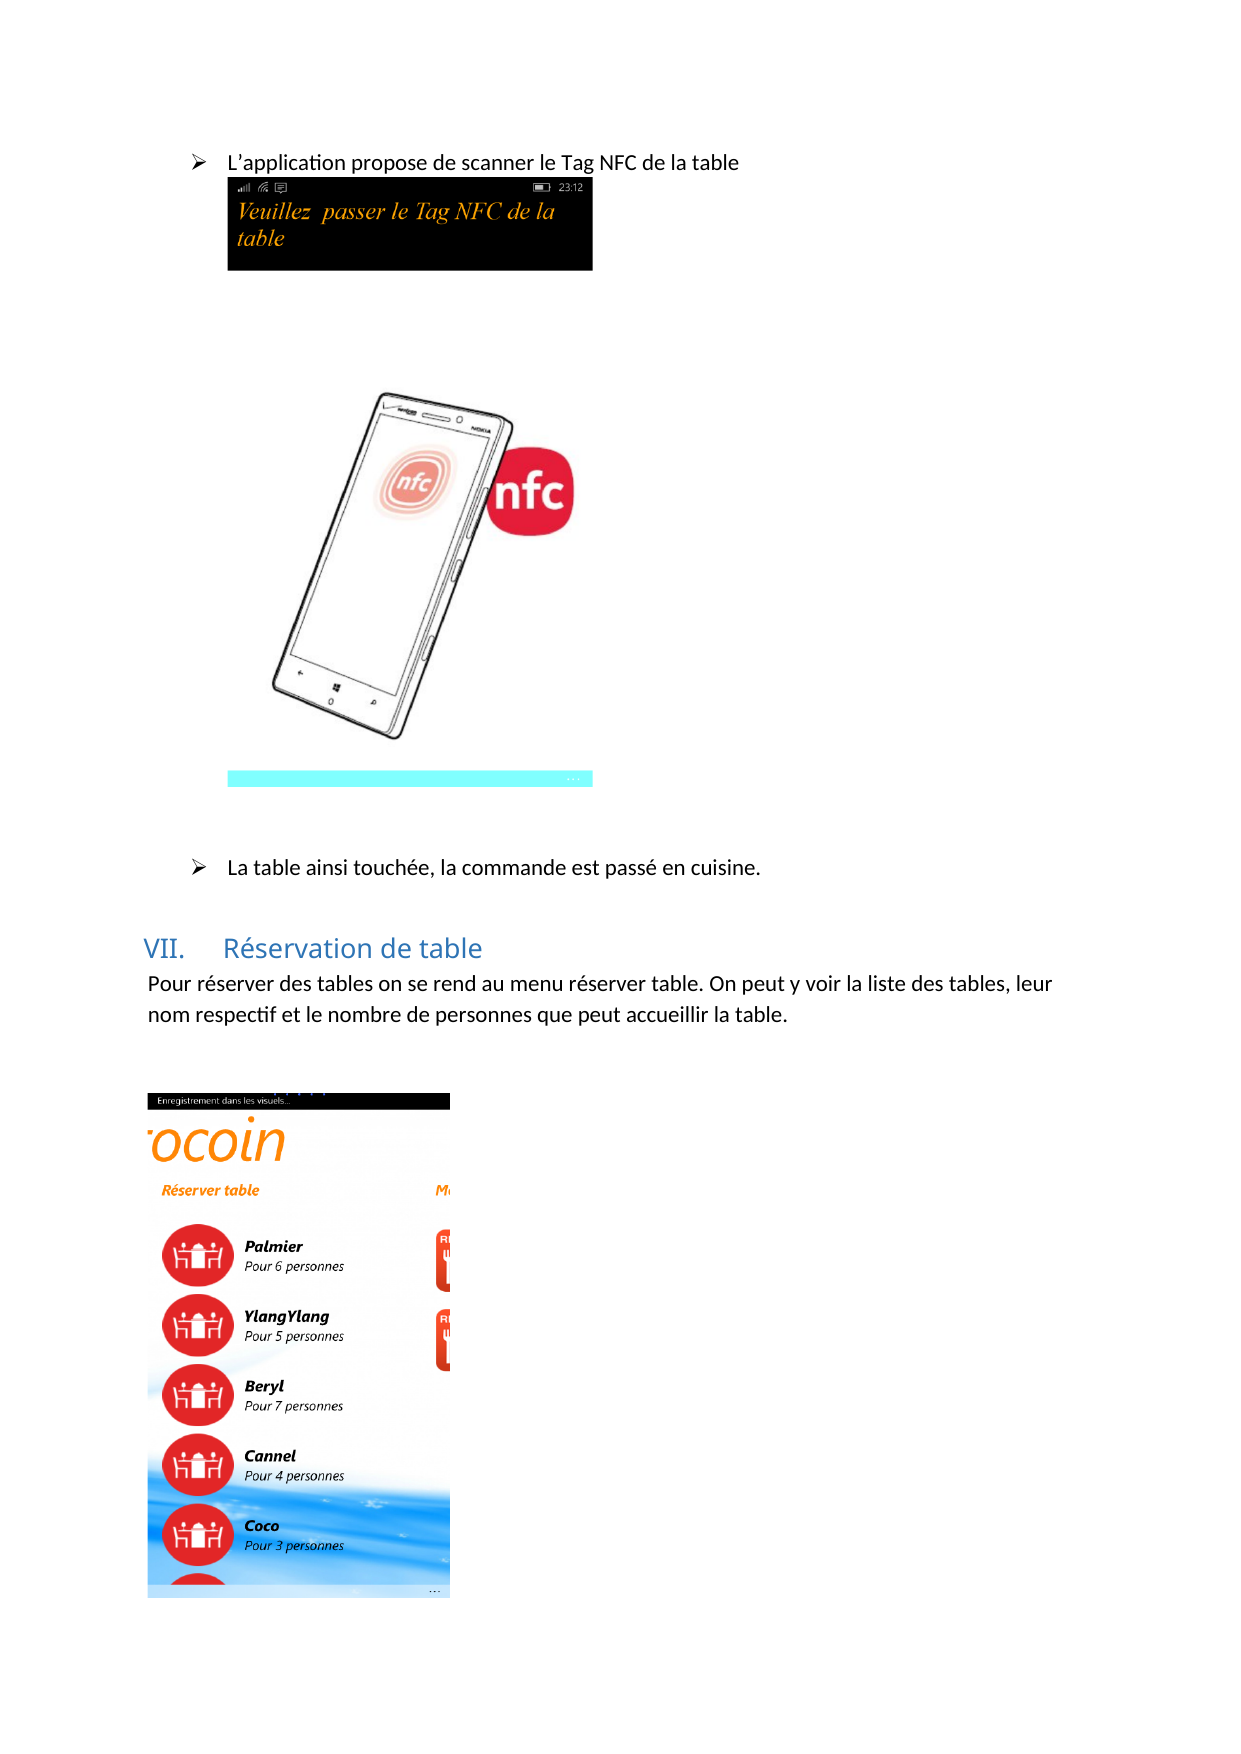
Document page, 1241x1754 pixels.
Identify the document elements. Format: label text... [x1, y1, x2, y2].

picture [147, 1093, 450, 1598]
list La table ainsi touchée, la commande est passé en cuisine. [190, 853, 1093, 881]
list L’application propose de scanner le Tag NFC de la table [190, 148, 1093, 176]
subtitle Réservation de table [185, 930, 1093, 967]
text Pour réserver des tables on se rend au menu réserver table. On peut y voir la liste des tables, leur nom respectif et le nombre de personnes que peut accueillir la table. [148, 969, 1093, 1028]
picture [227, 177, 593, 787]
